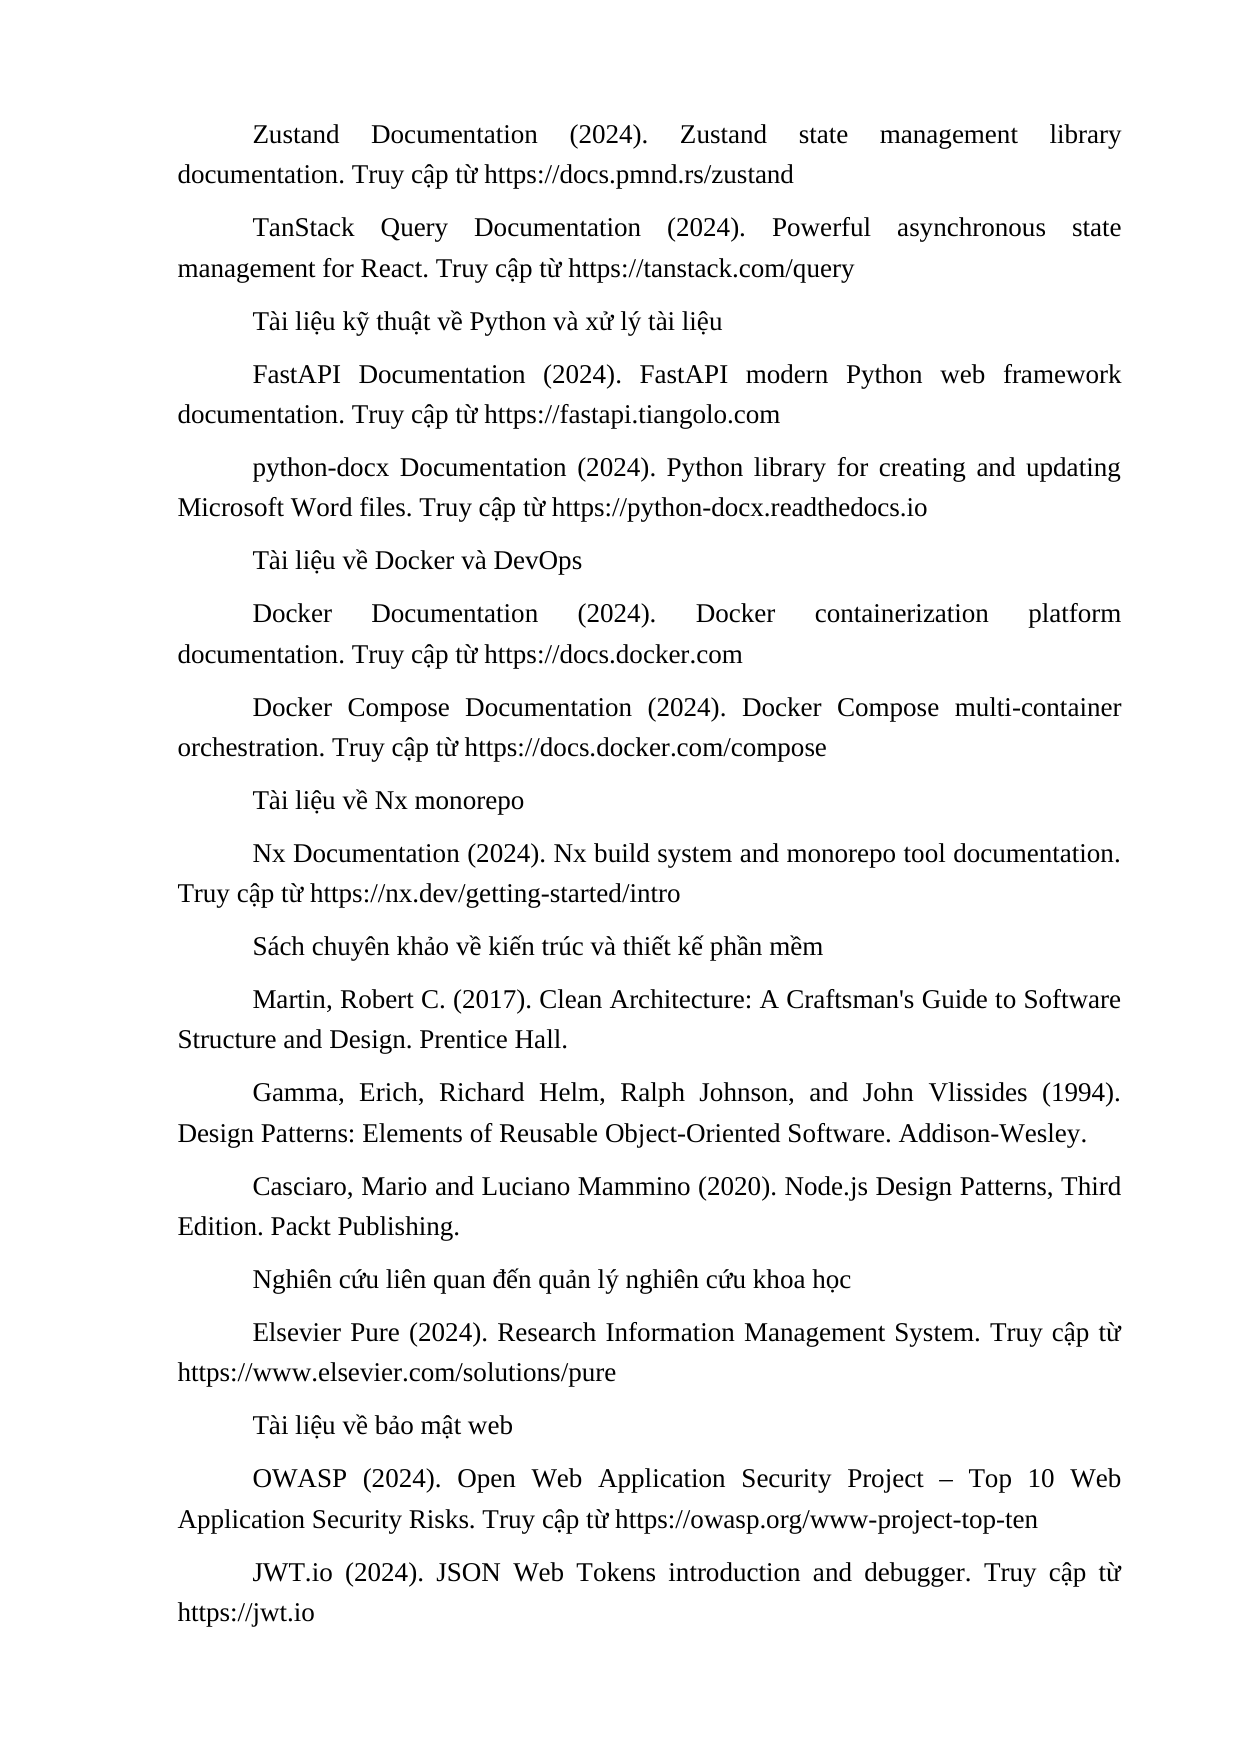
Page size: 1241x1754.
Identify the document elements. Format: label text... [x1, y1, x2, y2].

text TanStack Query Documentation (2024). Powerful asynchronous state management for React. Truy cập từ https://tanstack.com/query [177, 211, 1122, 283]
text Nghiên cứu liên quan đến quản lý nghiên cứu khoa học [177, 1263, 1122, 1294]
text python-docx Documentation (2024). Python library for creating and updating Microsoft Word files. Truy cập từ https://python-docx.readthedocs.io [177, 451, 1122, 523]
text Tài liệu về bảo mật web [177, 1409, 1122, 1441]
text Tài liệu kỹ thuật về Python và xử lý tài liệu [177, 305, 1122, 336]
text Zustand Documentation (2024). Zustand state management library documentation. Truy cập từ https://docs.pmnd.rs/zustand [177, 118, 1122, 190]
text Tài liệu về Nx monorepo [177, 784, 1122, 815]
text JWT.io (2024). JSON Web Tokens introduction and debugger. Truy cập từ https://jwt.io [177, 1556, 1122, 1627]
text Elsevier Pure (2024). Research Information Management System. Truy cập từ https://www.elsevier.com/solutions/pure [177, 1316, 1122, 1388]
text Nx Documentation (2024). Nx build system and monorepo tool documentation. Truy cập từ https://nx.dev/getting-started/intro [177, 837, 1122, 908]
text FastAPI Documentation (2024). FastAPI modern Python web framework documentation. Truy cập từ https://fastapi.tiangolo.com [177, 358, 1122, 429]
text Sách chuyên khảo về kiến trúc và thiết kế phần mềm [177, 930, 1122, 961]
text OWASP (2024). Open Web Application Security Project – Top 10 Web Application Security Risks. Truy cập từ https://owasp.org/www-project-top-ten [177, 1462, 1122, 1534]
text Tài liệu về Docker và DevOps [177, 544, 1122, 576]
text Docker Compose Documentation (2024). Docker Compose multi-container orchestration. Truy cập từ https://docs.docker.com/compose [177, 691, 1122, 762]
text Martin, Robert C. (2017). Clean Architecture: A Craftsman's Guide to Software Structure and Design. Prentice Hall. [177, 983, 1122, 1055]
text Casciaro, Mario and Luciano Mammino (2020). Node.js Design Patterns, Third Edition. Packt Publishing. [177, 1170, 1122, 1241]
text Gamma, Erich, Richard Helm, Ralph Johnson, and John Vlissides (1994). Design Patterns: Elements of Reusable Object-Oriented Software. Addison-Wesley. [177, 1076, 1122, 1148]
text Docker Documentation (2024). Docker containerization platform documentation. Truy cập từ https://docs.docker.com [177, 597, 1122, 669]
